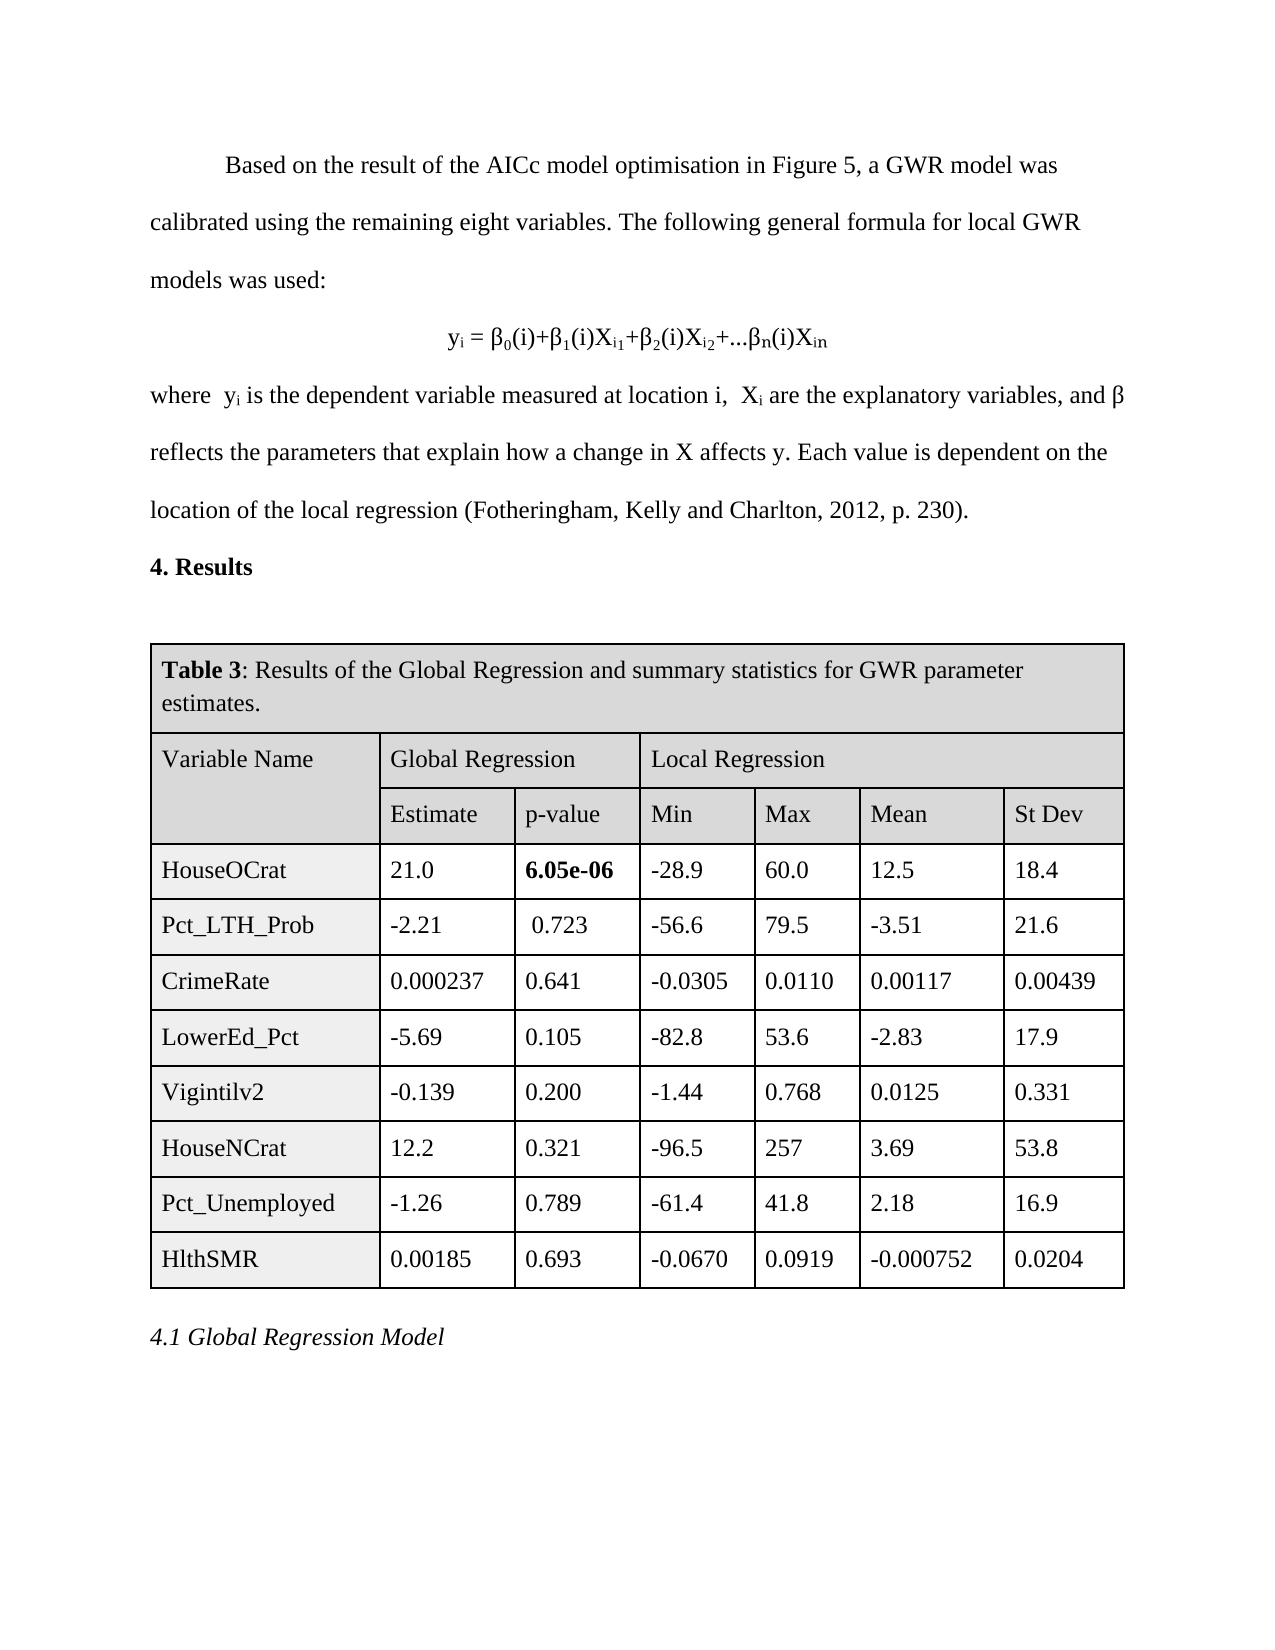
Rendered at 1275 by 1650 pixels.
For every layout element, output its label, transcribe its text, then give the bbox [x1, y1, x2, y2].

table_cell Local Regression [641, 734, 1123, 787]
text yᵢ = β₀(i)+β₁(i)Xᵢ₁+β₂(i)Xᵢ₂+...βₙ(i)Xᵢₙ [150, 322, 1125, 351]
table_cell 0.768 [756, 1067, 859, 1120]
table_cell Mean [861, 789, 1003, 843]
table_cell 0.693 [516, 1233, 639, 1287]
table_cell 6.05e-06 [516, 845, 639, 898]
table_cell 53.8 [1005, 1122, 1123, 1176]
table_cell 12.2 [381, 1122, 514, 1176]
table_cell 2.18 [861, 1178, 1003, 1231]
table_cell HouseOCrat [152, 845, 379, 898]
table_cell p-value [516, 789, 639, 843]
table_cell -0.000752 [861, 1233, 1003, 1287]
text 4.1 Global Regression Model [150, 1322, 1125, 1351]
table_cell LowerEd_Pct [152, 1011, 379, 1065]
table_cell -1.26 [381, 1178, 514, 1231]
table_cell 0.00117 [861, 956, 1003, 1009]
table_cell -3.51 [861, 900, 1003, 954]
table_cell 41.8 [756, 1178, 859, 1231]
table_cell -82.8 [641, 1011, 754, 1065]
table_cell -0.0305 [641, 956, 754, 1009]
table_cell 21.0 [381, 845, 514, 898]
table_cell Estimate [381, 789, 514, 843]
table_cell Variable Name [152, 734, 379, 843]
table_cell 16.9 [1005, 1178, 1123, 1231]
table_cell -61.4 [641, 1178, 754, 1231]
table_cell 0.641 [516, 956, 639, 1009]
table_cell Vigintilv2 [152, 1067, 379, 1120]
table_cell 12.5 [861, 845, 1003, 898]
table_cell -0.0670 [641, 1233, 754, 1287]
table_cell 0.000237 [381, 956, 514, 1009]
text Based on the result of the AICc model optimisation in Figure 5, a GWR model was calibrated using the remaining eight variables. The following general formula for local GWR models was used: [150, 150, 1125, 294]
table_cell 0.0110 [756, 956, 859, 1009]
table_cell -2.83 [861, 1011, 1003, 1065]
table_cell 0.105 [516, 1011, 639, 1065]
table_cell St Dev [1005, 789, 1123, 843]
table_cell 257 [756, 1122, 859, 1176]
table_cell -96.5 [641, 1122, 754, 1176]
table_cell -1.44 [641, 1067, 754, 1120]
table_cell -28.9 [641, 845, 754, 898]
table_cell 0.331 [1005, 1067, 1123, 1120]
table_cell 60.0 [756, 845, 859, 898]
table_cell 0.723 [516, 900, 639, 954]
table_cell Max [756, 789, 859, 843]
table_header Table 3: Results of the Global Regression and summary statistics for GWR parameter estimates. [152, 645, 1123, 732]
table_cell 3.69 [861, 1122, 1003, 1176]
table_cell 0.200 [516, 1067, 639, 1120]
table_cell Min [641, 789, 754, 843]
table_cell 17.9 [1005, 1011, 1123, 1065]
table_cell -0.139 [381, 1067, 514, 1120]
table_cell 0.0125 [861, 1067, 1003, 1120]
table_cell 0.0204 [1005, 1233, 1123, 1287]
table_cell 18.4 [1005, 845, 1123, 898]
table_cell 53.6 [756, 1011, 859, 1065]
table_cell 0.321 [516, 1122, 639, 1176]
table_cell HouseNCrat [152, 1122, 379, 1176]
table_cell Pct_Unemployed [152, 1178, 379, 1231]
table_cell 0.789 [516, 1178, 639, 1231]
table_cell Global Regression [381, 734, 639, 787]
table_cell -2.21 [381, 900, 514, 954]
table_cell 0.00439 [1005, 956, 1123, 1009]
table_cell 79.5 [756, 900, 859, 954]
table_cell 0.00185 [381, 1233, 514, 1287]
table_cell -5.69 [381, 1011, 514, 1065]
text 4. Results [150, 552, 1125, 581]
text where yᵢ is the dependent variable measured at location i, Xᵢ are the explanatory variables, and β reflects the parameters that explain how a change in X affects y. Each value is dependent on the location of the local regression (Fotheringham, Kelly and Charlton, 2012, p. 230). [150, 380, 1125, 524]
table_cell Pct_LTH_Prob [152, 900, 379, 954]
table_cell HlthSMR [152, 1233, 379, 1287]
table_cell 0.0919 [756, 1233, 859, 1287]
table_cell -56.6 [641, 900, 754, 954]
table_cell 21.6 [1005, 900, 1123, 954]
table_cell CrimeRate [152, 956, 379, 1009]
